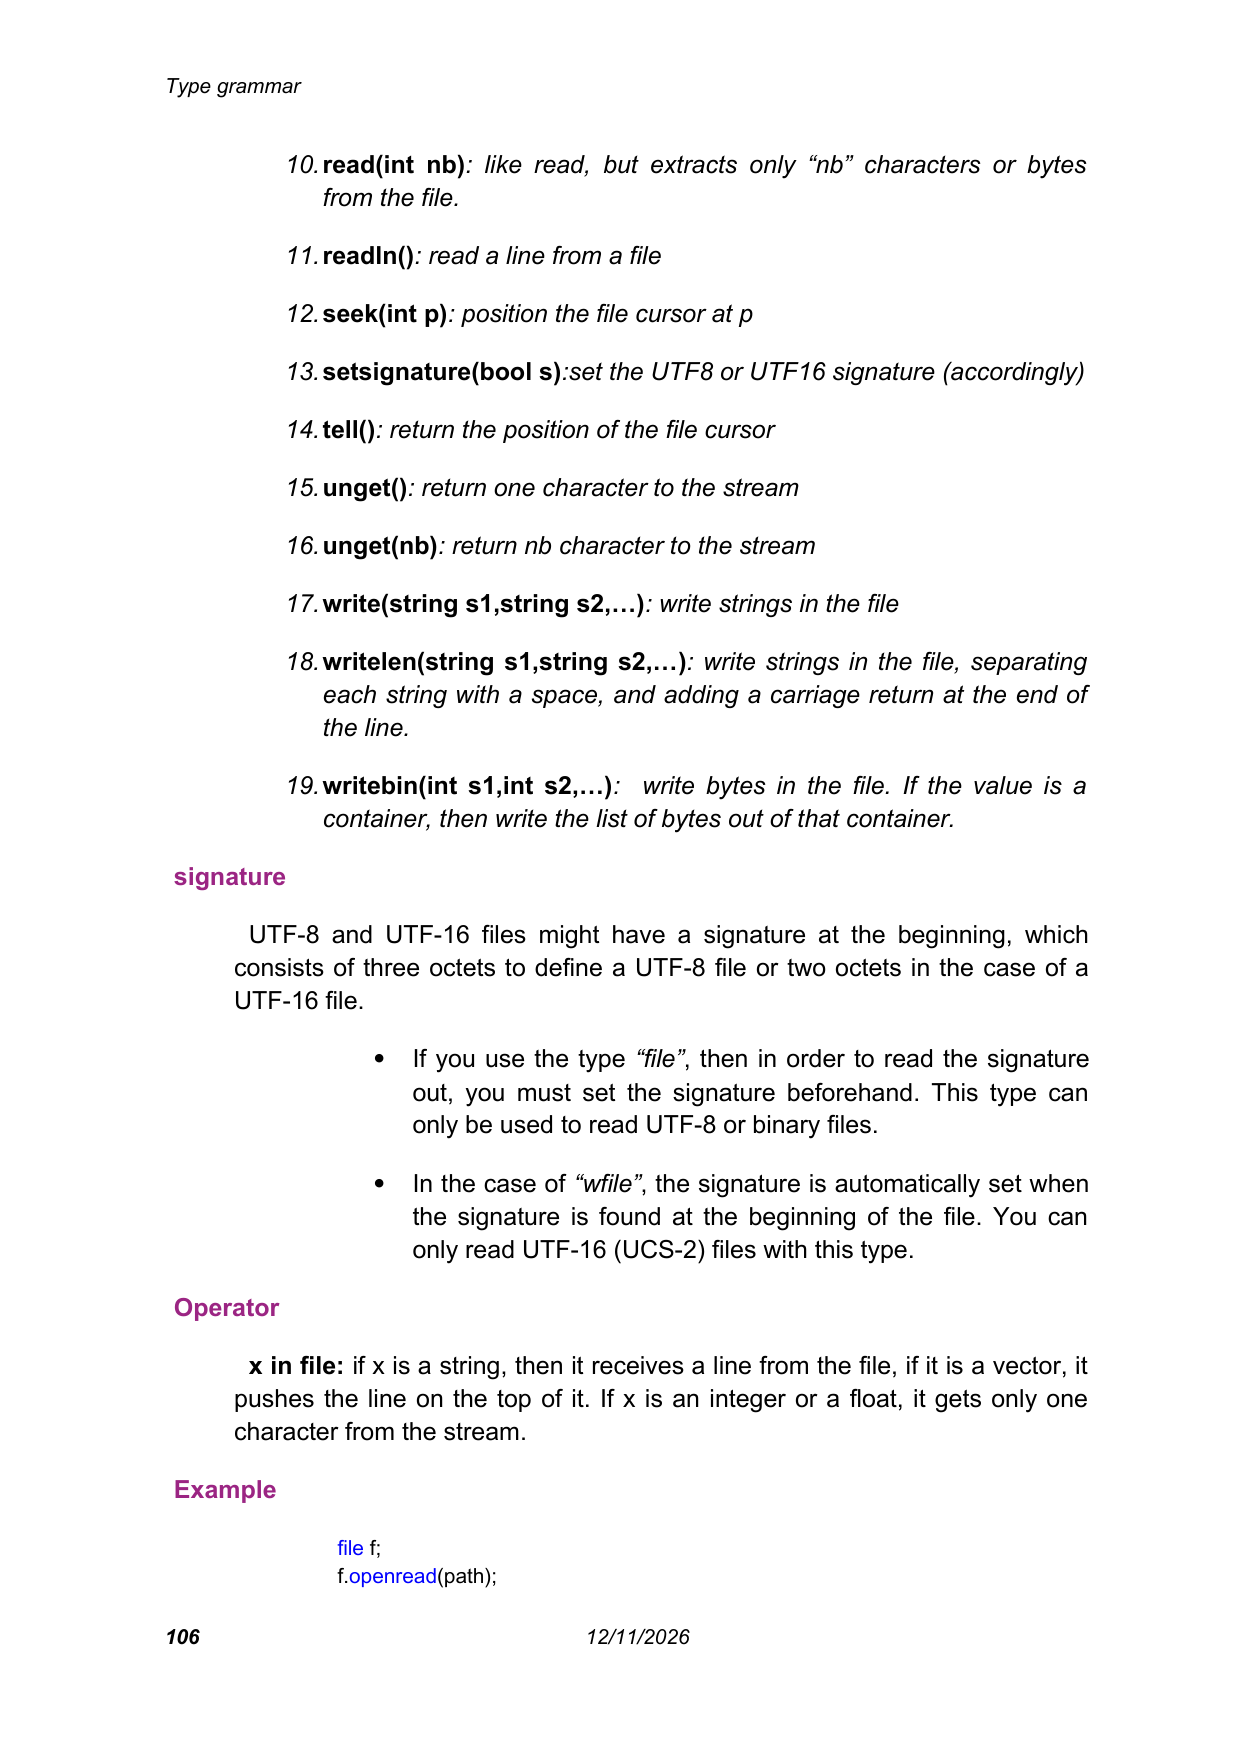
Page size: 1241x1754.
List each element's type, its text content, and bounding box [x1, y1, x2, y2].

subtitle signature [174, 862, 1090, 891]
list unget(nb): return nb character to the stream [285, 531, 1090, 560]
list In the case of “wfile”, the signature is automatically set when the signature is found at the beginning of the file. You can only read UTF-16 (UCS-2) files with this type. [375, 1168, 1090, 1263]
subtitle Operator [174, 1293, 1090, 1321]
list seek(int p): position the file cursor at p [285, 299, 1090, 328]
text x in file: if x is a string, then it receives a line from the file, if it is a vector, it pushes the line on the top of it. If x is an integer or a float, it gets only one character from the stream. [234, 1351, 1090, 1446]
list unget(): return one character to the stream [285, 473, 1090, 502]
text UTF-8 and UTF-16 files might have a signature at the beginning, which consists of three octets to define a UTF-8 file or two octets in the case of a UTF-16 file. [234, 920, 1090, 1015]
list tell(): return the position of the file cursor [285, 415, 1090, 444]
text file f; [337, 1533, 1090, 1561]
list readln(): read a line from a file [285, 241, 1090, 270]
list read(int nb): like read, but extracts only “nb” characters or bytes from the file. [285, 150, 1090, 212]
list writebin(int s1,int s2,…): write bytes in the file. If the value is a container, then write the list of bytes out of that container. [285, 771, 1090, 833]
list write(string s1,string s2,…): write strings in the file [285, 589, 1090, 618]
list writelen(string s1,string s2,…): write strings in the file, separating each string with a space, and adding a carriage return at the end of the line. [285, 647, 1090, 742]
list If you use the type “file”, then in order to read the signature out, you must set the signature beforehand. This type can only be used to read UTF-8 or binary files. [375, 1044, 1090, 1139]
list setsignature(bool s):set the UTF8 or UTF16 signature (accordingly) [285, 357, 1090, 386]
text f.openread(path); [337, 1561, 1090, 1589]
subtitle Example [174, 1475, 1090, 1503]
